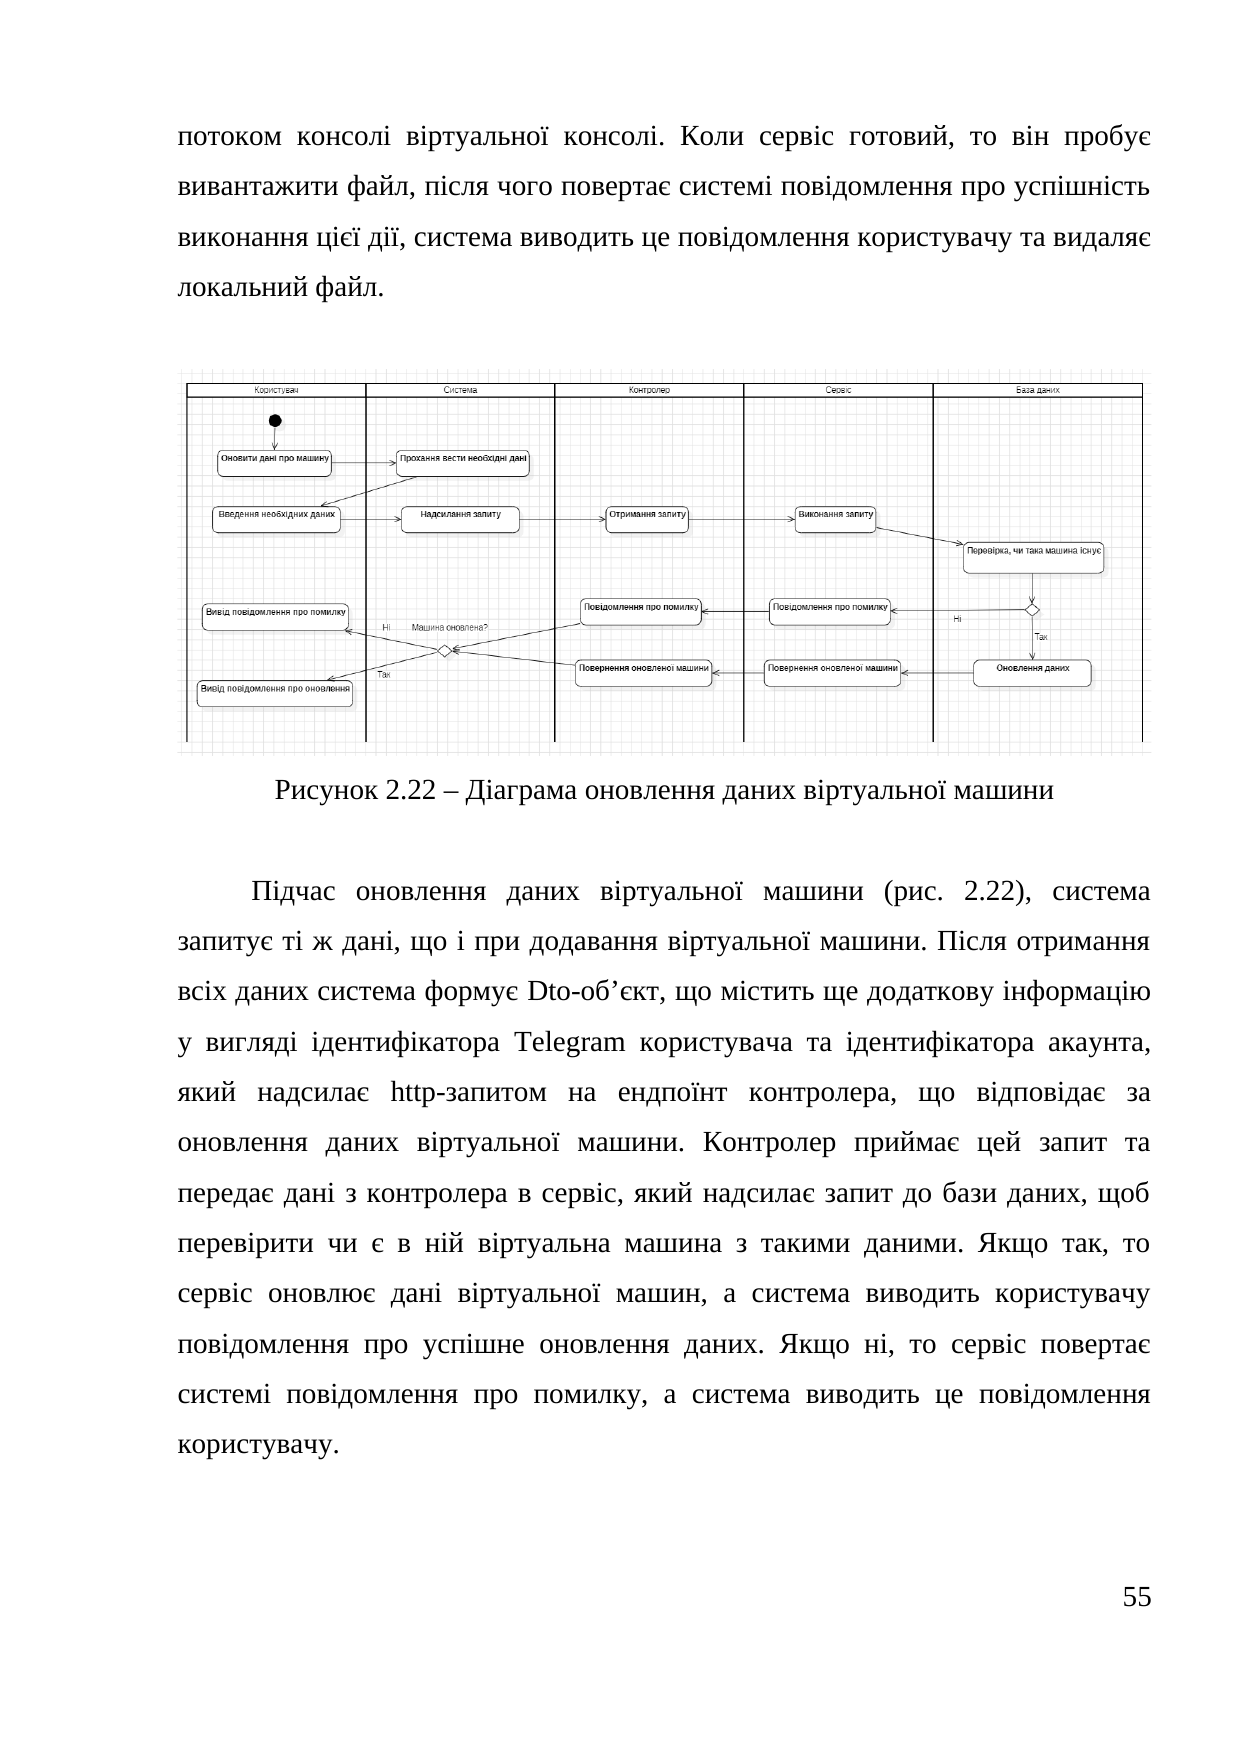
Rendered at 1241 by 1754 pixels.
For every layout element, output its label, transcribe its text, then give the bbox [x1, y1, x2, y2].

text Рисунок 2.22 – Діаграма оновлення даних віртуальної машини [177, 772, 1152, 806]
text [177, 118, 1152, 303]
text Підчас оновлення даних віртуальної машини (рис. 2.22), система запитує ті ж дані, що і при додавання віртуальної машини. Після отримання всіх даних система формує Dto-об’єкт, що містить ще додаткову інформацію у вигляді ідентифікатора Telegram користувача та ідентифікатора акаунта, який надсилає http-запитом на ендпоїнт контролера, що відповідає за оновлення даних віртуальної машини. Контролер приймає цей запит та передає дані з контролера в сервіс, який надсилає запит до бази даних, щоб перевірити чи є в ній віртуальна машина з такими даними. Якщо так, то сервіс оновлює дані віртуальної машин, а система виводить користувачу повідомлення про успішне оновлення даних. Якщо ні, то сервіс повертає системі повідомлення про помилку, а система виводить це повідомлення користувачу. [177, 873, 1152, 1460]
picture [177, 369, 1152, 756]
